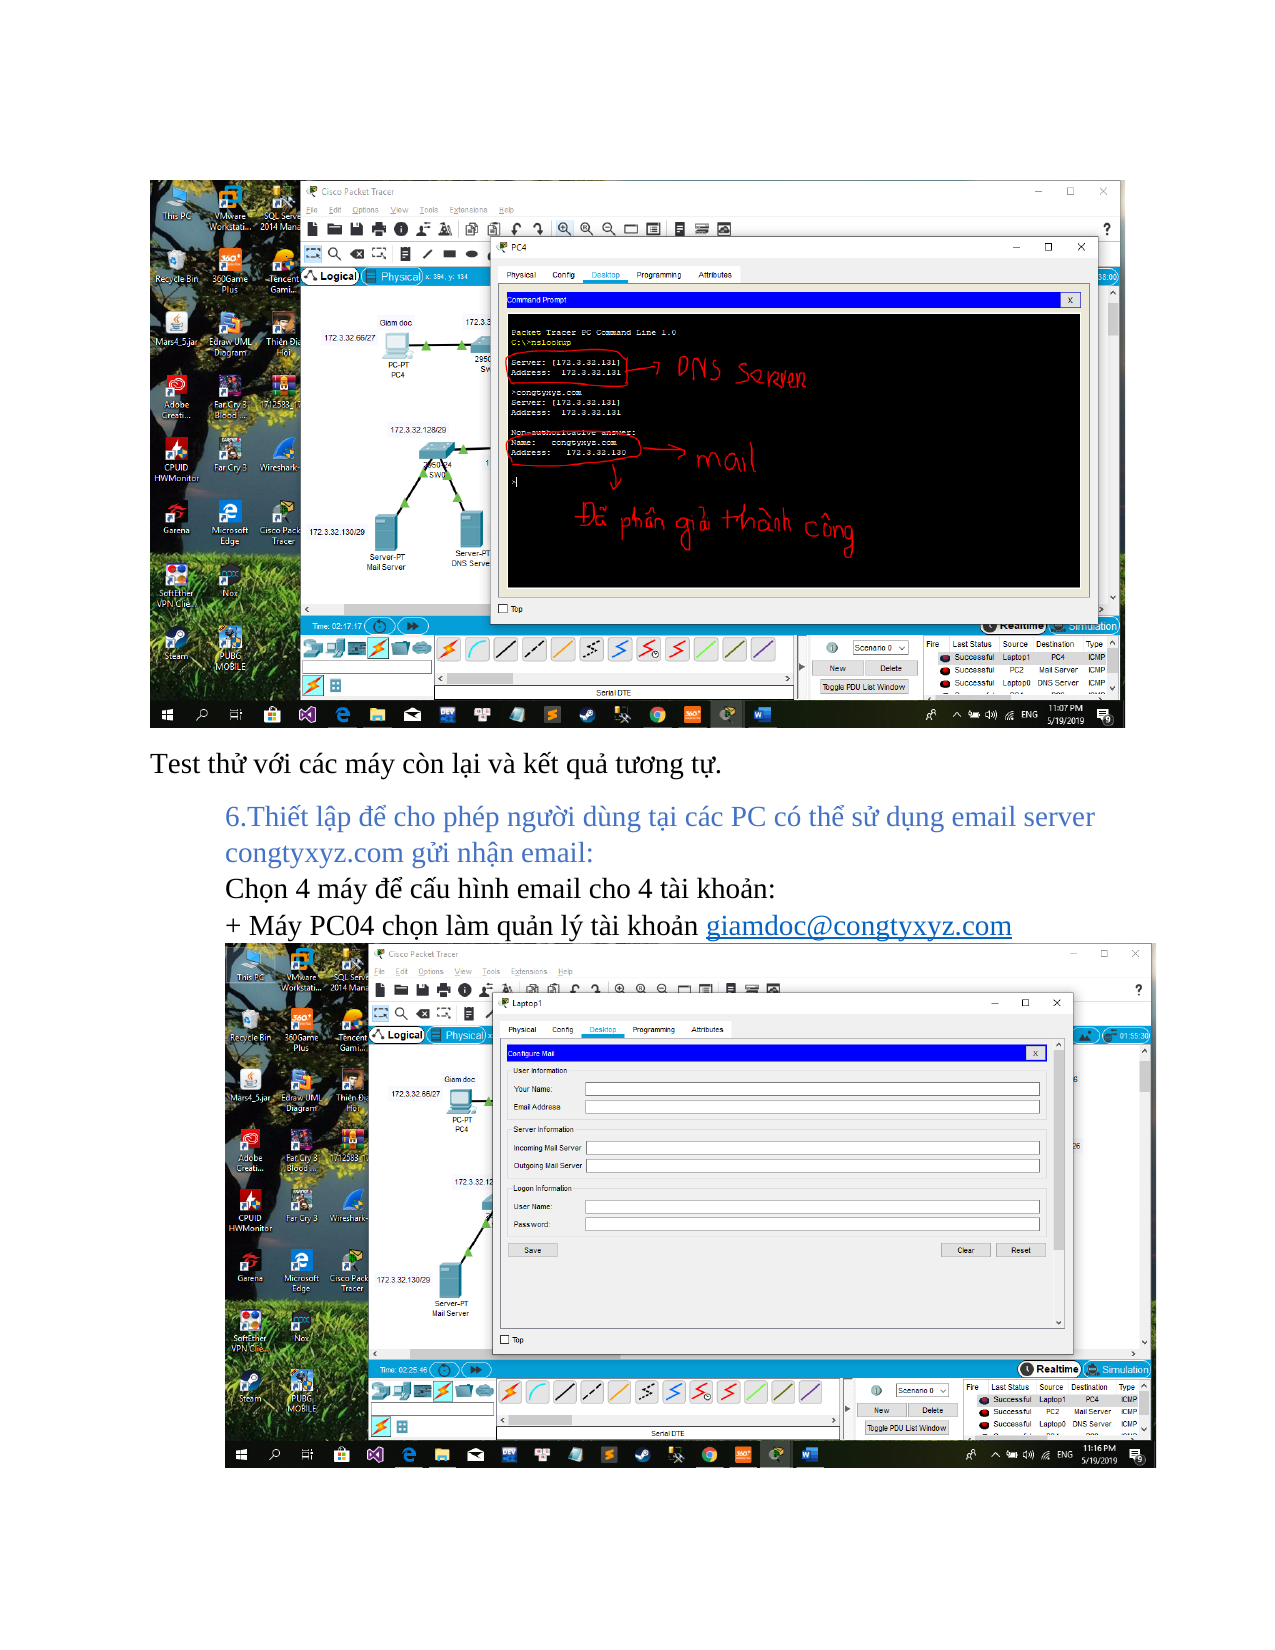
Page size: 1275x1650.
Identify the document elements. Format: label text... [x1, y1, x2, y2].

list Chọn 4 máy để cấu hình email cho 4 tài khoản: [225, 872, 1125, 905]
picture [225, 943, 1157, 1468]
text Test thử với các máy còn lại và kết quả tương tự. [150, 747, 1125, 780]
list + Máy PC04 chọn làm quản lý tài khoản giamdoc@congtyxyz.com [225, 908, 1125, 941]
picture [150, 180, 1125, 728]
list 6.Thiết lập để cho phép người dùng tại các PC có thể sử dụng email server congtyxyz.com gửi nhận email: [225, 799, 1125, 869]
